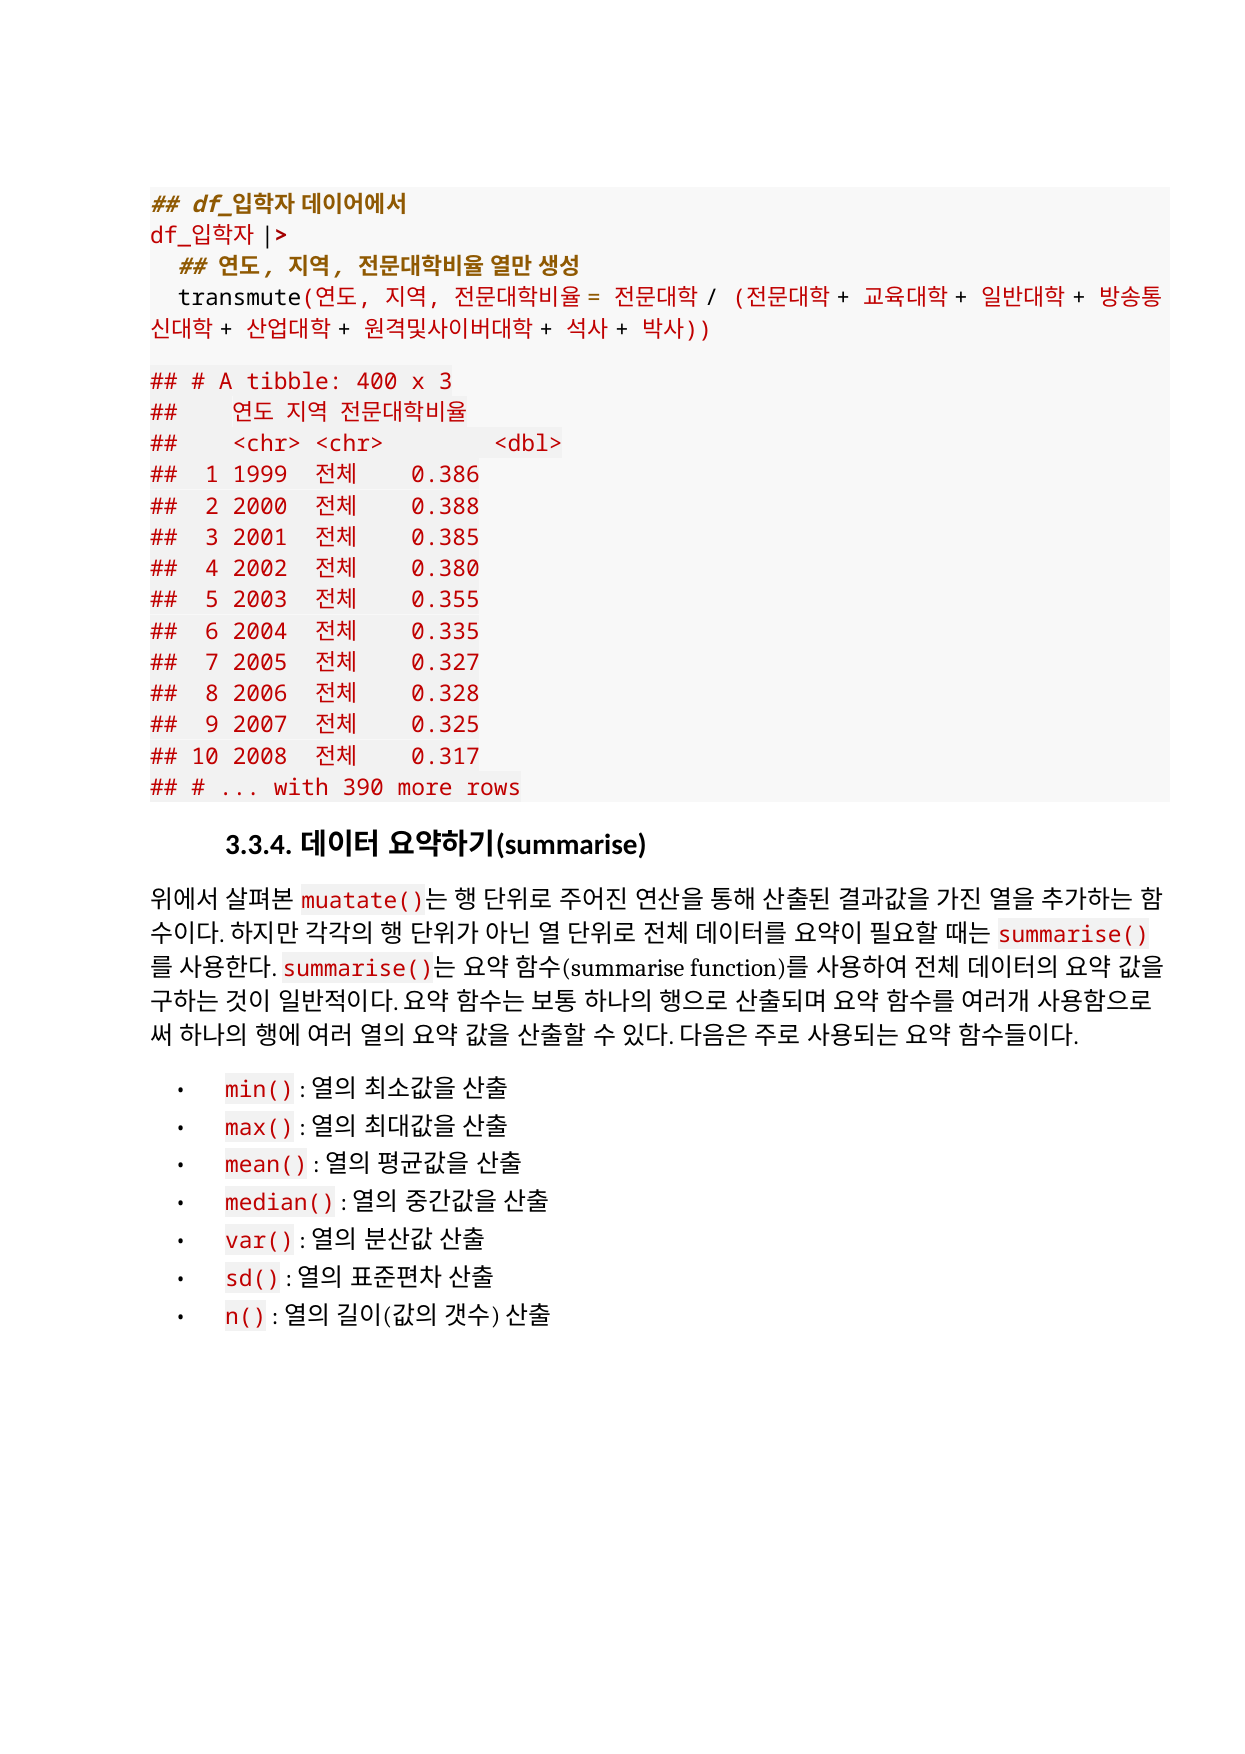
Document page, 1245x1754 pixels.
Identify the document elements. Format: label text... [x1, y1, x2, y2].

list n() : 열의 길이(값의 갯수) 산출 [175, 1297, 1170, 1331]
list max() : 열의 최대값을 산출 [175, 1108, 1170, 1142]
subtitle 데이터 요약하기(summarise) [225, 823, 1170, 863]
text ## # A tibble: 400 x 3 ## 연도 지역 전문대학비율 ## <chr> <chr> <dbl> ## 1 1999 전체 0.386 ## 2 2000 전체 0.388 ## 3 2001 전체 0.385 ## 4 2002 전체 0.380 ## 5 2003 전체 0.355 ## 6 2004 전체 0.335 ## 7 2005 전체 0.327 ## 8 2006 전체 0.328 ## 9 2007 전체 0.325 ## 10 2008 전체 0.317 ## # ... with 390 more rows [150, 364, 1170, 802]
list median() : 열의 중간값을 산출 [175, 1184, 1170, 1218]
text ## df_입학자 데이어에서 df_입학자 |> ## 연도, 지역, 전문대학비율 열만 생성 transmute(연도, 지역, 전문대학비율 = 전문대학 / (전문대학 + 교육대학 + 일반대학 + 방송통신대학 + 산업대학 + 원격및사이버대학 + 석사 + 박사)) [150, 187, 1170, 344]
list var() : 열의 분산값 산출 [175, 1222, 1170, 1256]
text 위에서 살펴본 muatate()는 행 단위로 주어진 연산을 통해 산출된 결과값을 가진 열을 추가하는 함수이다. 하지만 각각의 행 단위가 아닌 열 단위로 전체 데이터를 요약이 필요할 때는 summarise()를 사용한다. summarise()는 요약 함수(summarise function)를 사용하여 전체 데이터의 요약 값을 구하는 것이 일반적이다. 요약 함수는 보통 하나의 행으로 산출되며 요약 함수를 여러개 사용함으로써 하나의 행에 여러 열의 요약 값을 산출할 수 있다. 다음은 주로 사용되는 요약 함수들이다. [150, 881, 1170, 1052]
list min() : 열의 최소값을 산출 [175, 1070, 1170, 1104]
list mean() : 열의 평균값을 산출 [175, 1146, 1170, 1180]
list sd() : 열의 표준편차 산출 [175, 1259, 1170, 1293]
